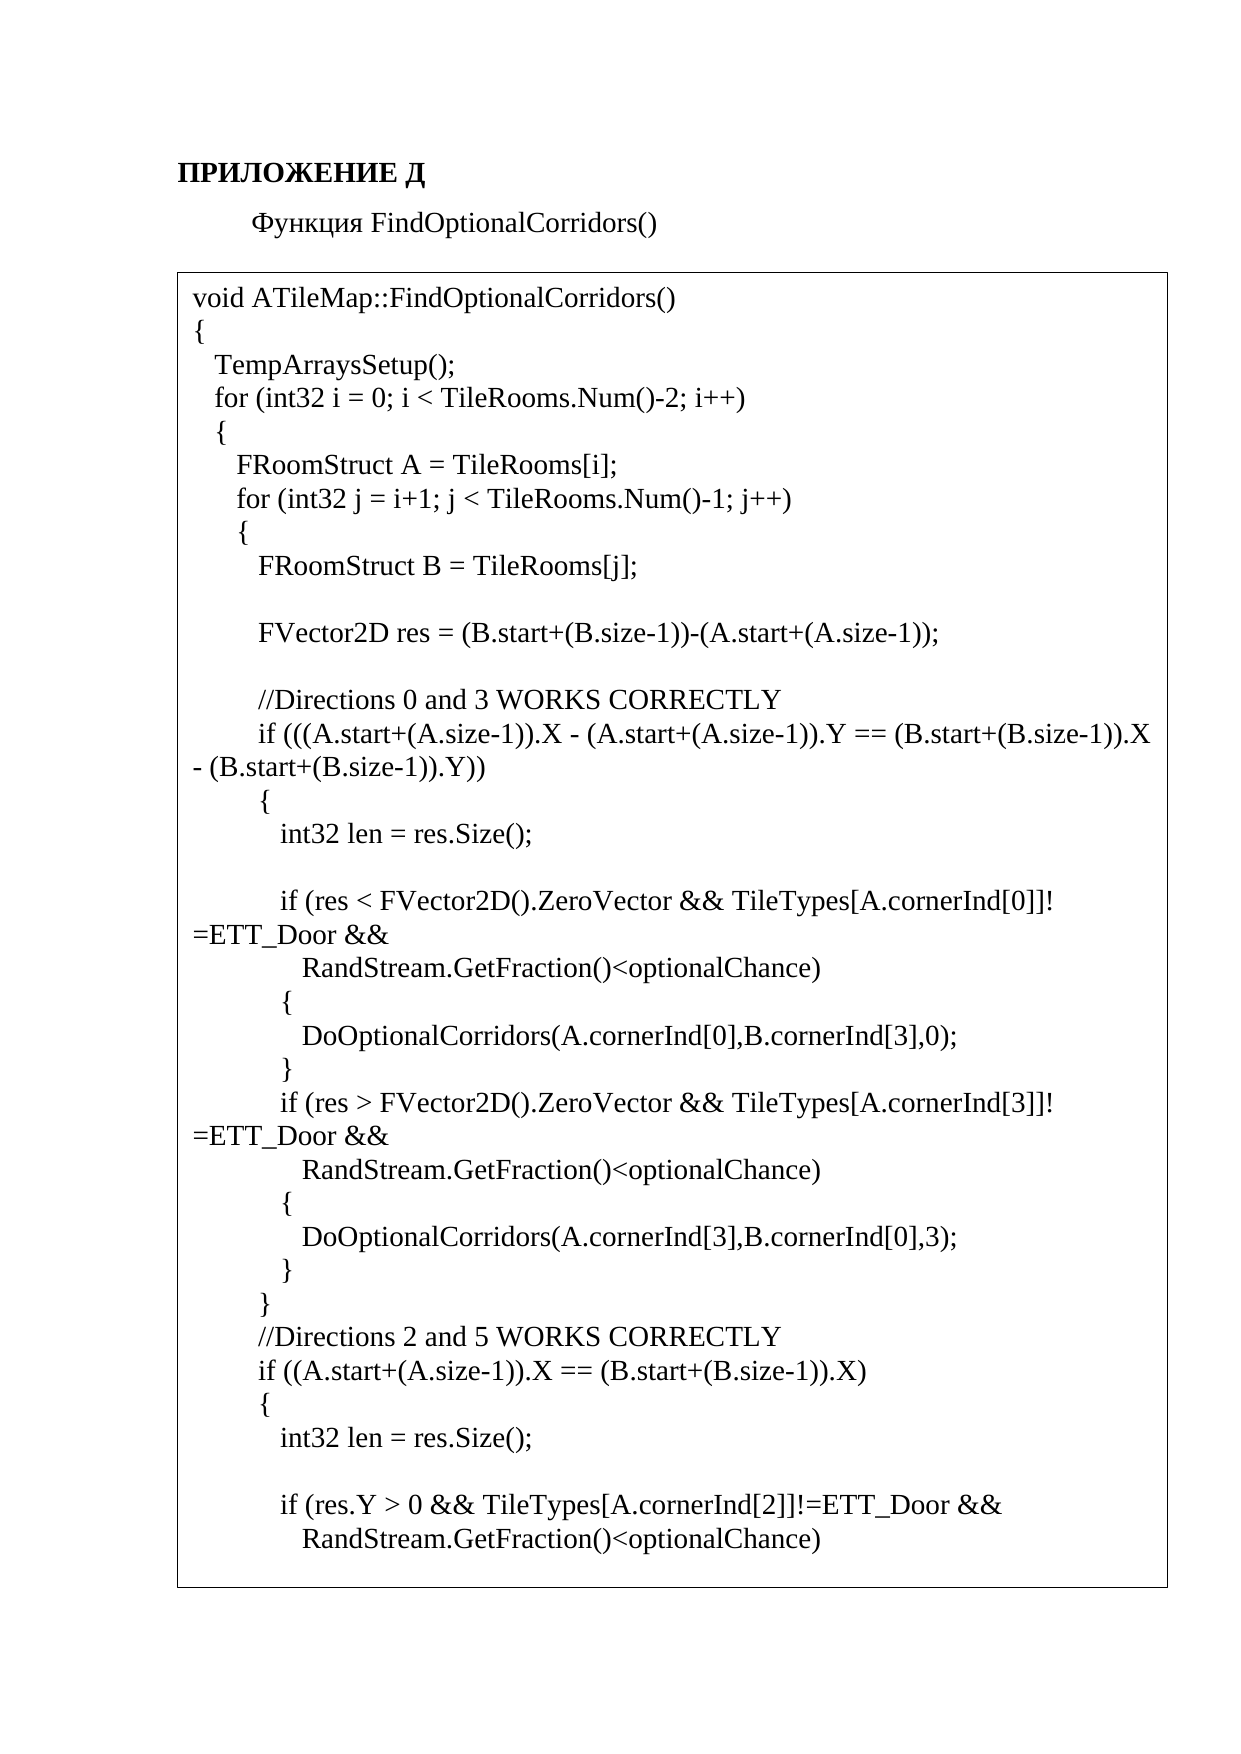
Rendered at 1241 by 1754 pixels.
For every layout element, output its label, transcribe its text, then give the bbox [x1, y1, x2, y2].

text Функция FindOptionalCorridors() [177, 205, 1181, 239]
subtitle ПРИЛОЖЕНИЕ Д [177, 155, 1181, 188]
